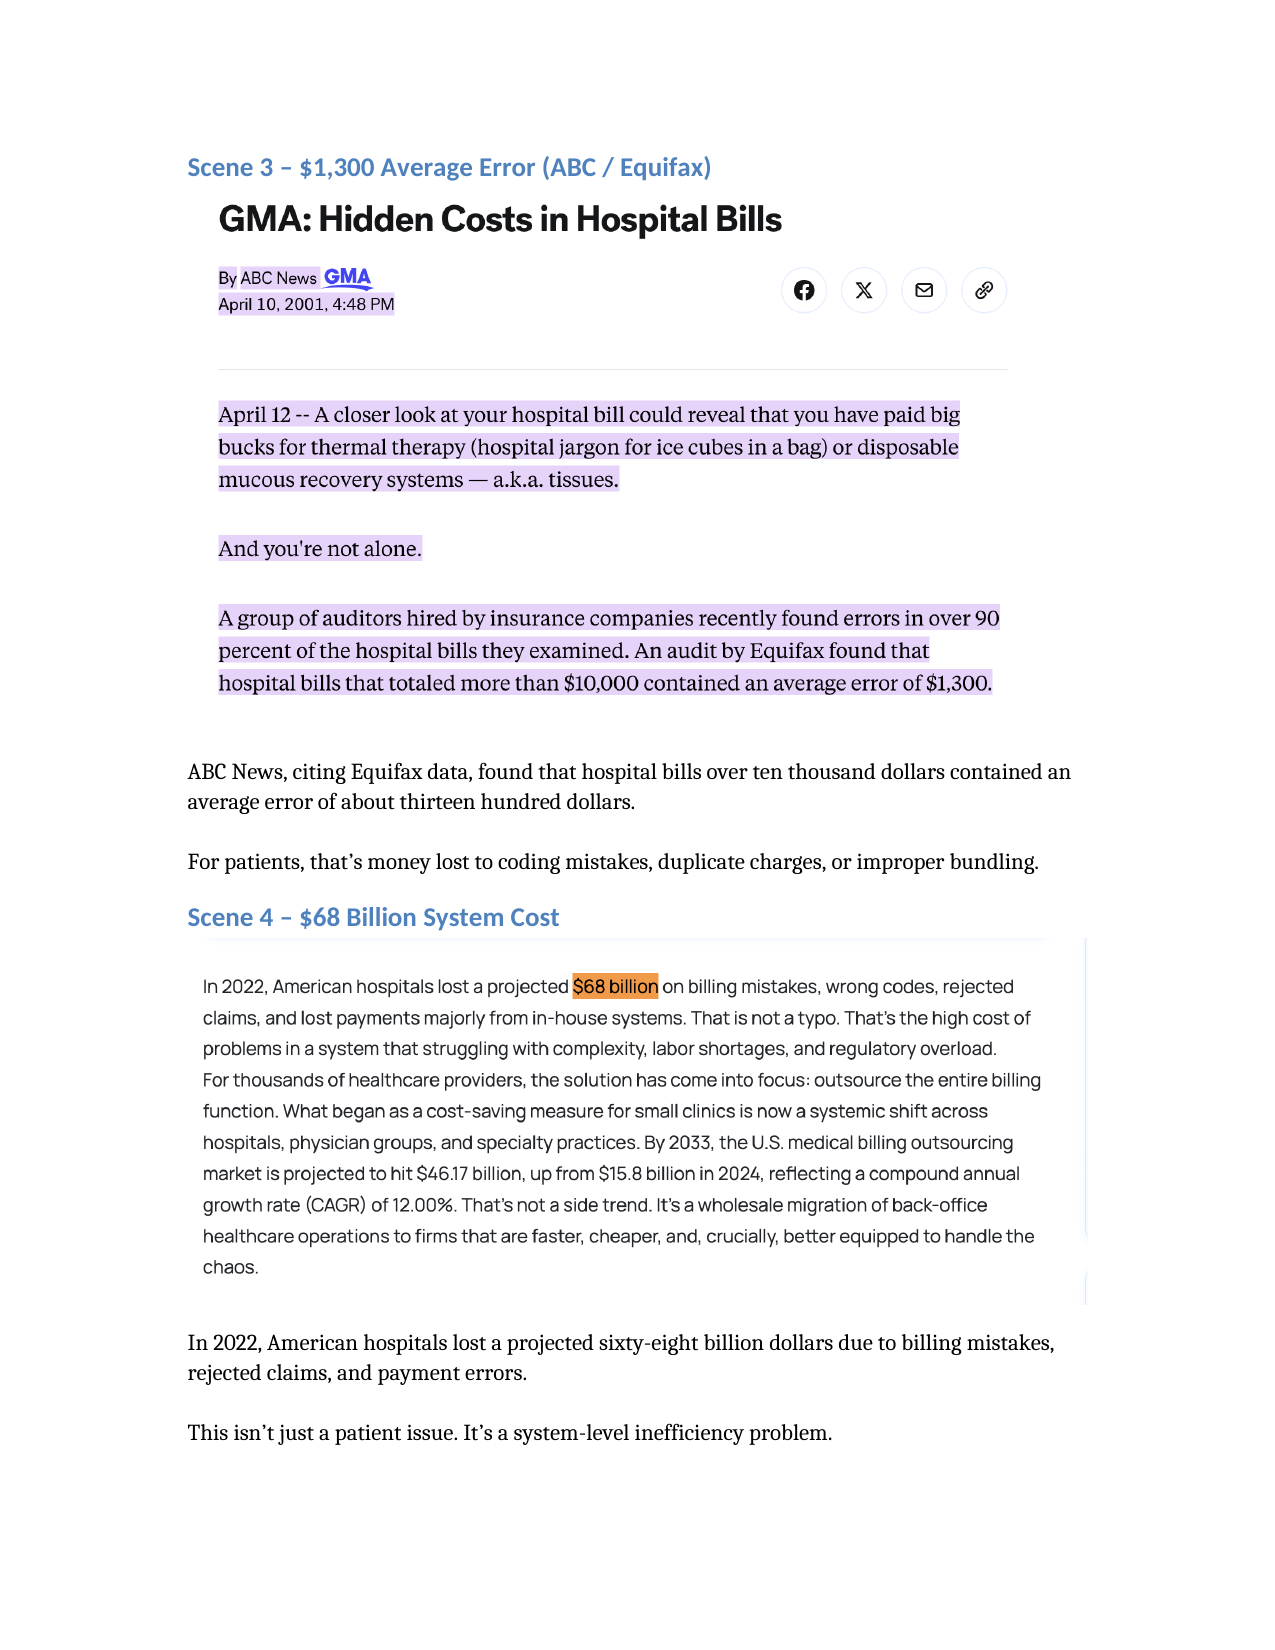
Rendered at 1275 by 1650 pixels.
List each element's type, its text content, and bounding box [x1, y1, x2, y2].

subtitle Scene 4 – $68 Billion System Cost [187, 900, 1087, 933]
picture [187, 938, 1088, 1305]
text ABC News, citing Equifax data, found that hospital bills over ten thousand dollars contained an average error of about thirteen hundred dollars. For patients, that’s money lost to coding mistakes, duplicate charges, or improper bundling. [187, 758, 1087, 875]
text In 2022, American hospitals lost a projected sixty-eight billion dollars due to billing mistakes, rejected claims, and payment errors. This isn’t just a patient issue. It’s a system-level inefficiency problem. [187, 1329, 1087, 1447]
picture [187, 187, 1088, 734]
subtitle Scene 3 – $1,300 Average Error (ABC / Equifax) [187, 150, 1087, 183]
